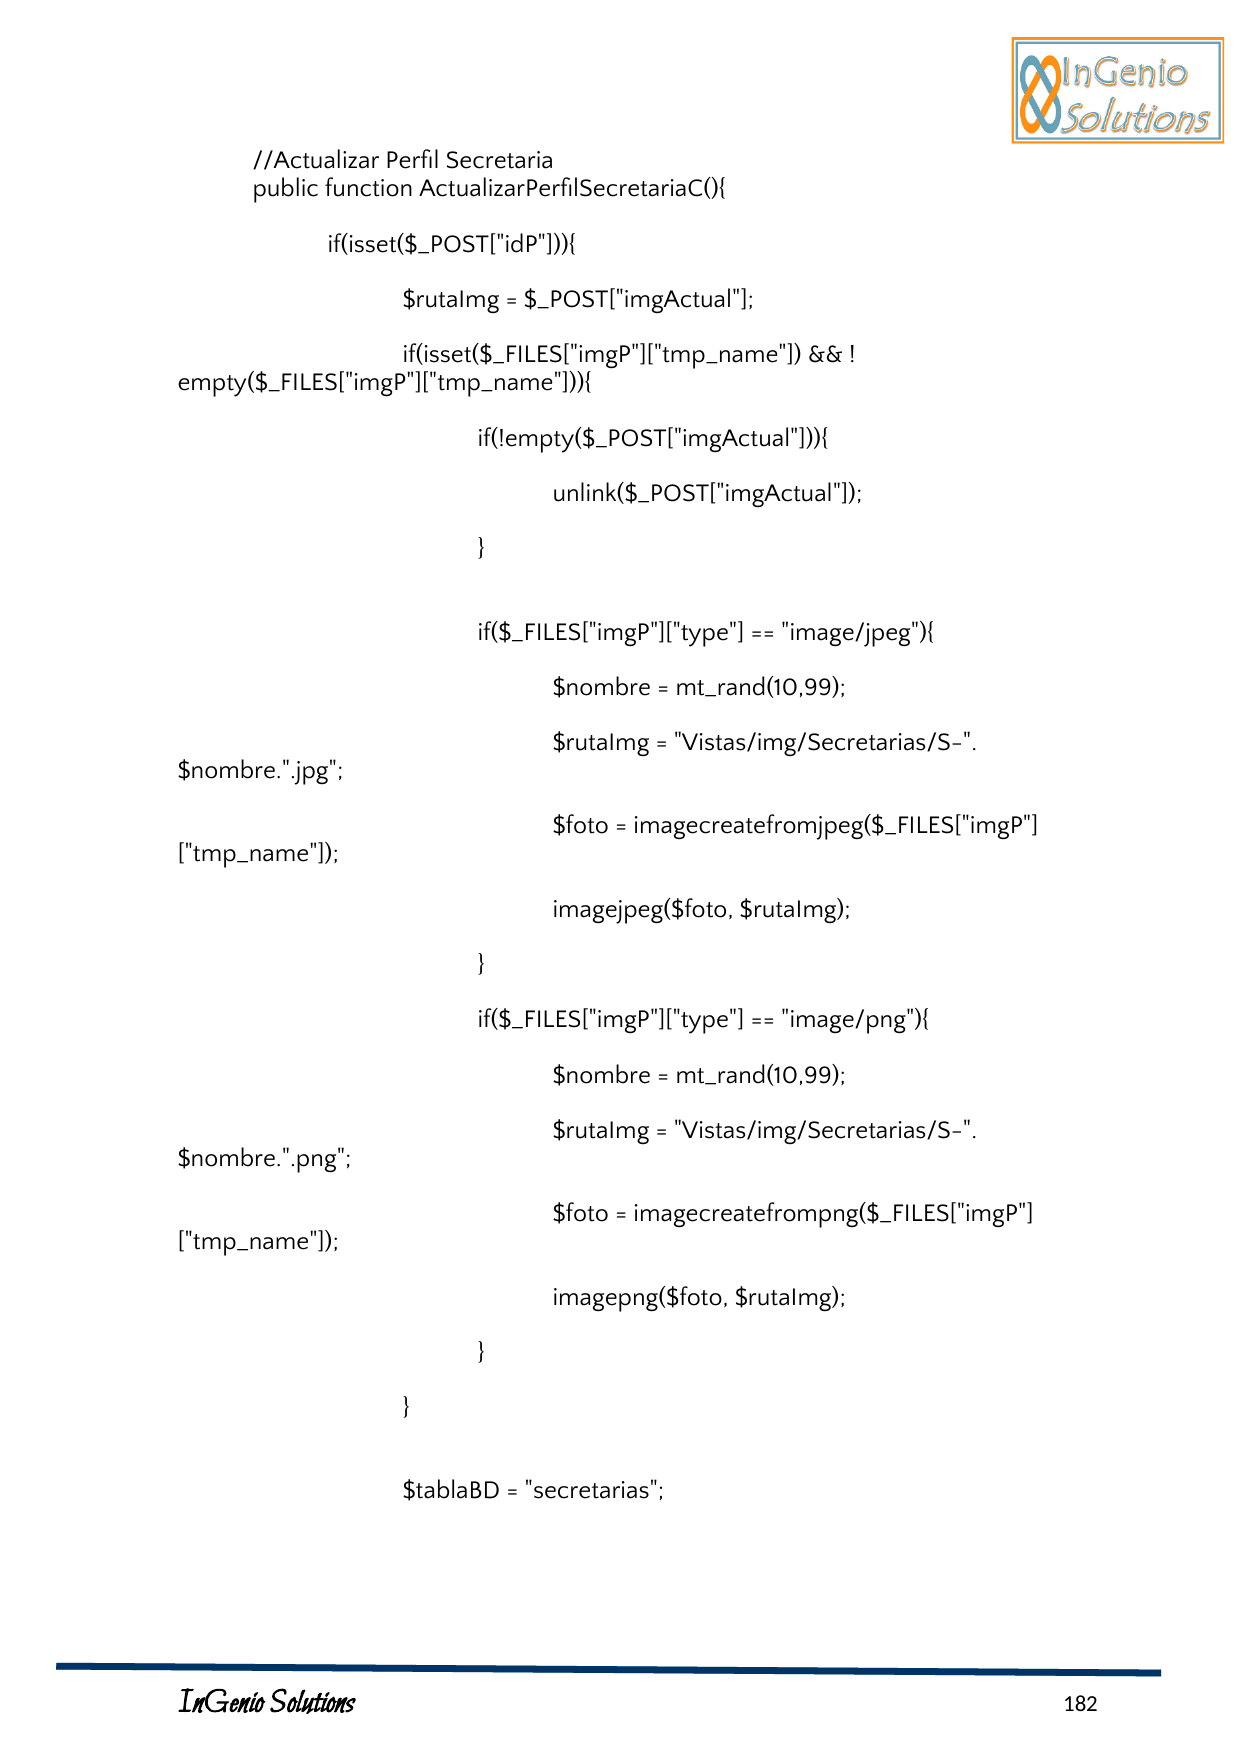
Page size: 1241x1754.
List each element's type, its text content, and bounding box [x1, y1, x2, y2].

text $nombre = mt_rand(10,99); [177, 674, 1063, 702]
text $foto = imagecreatefrompng($_FILES["imgP"]["tmp_name"]); [177, 1201, 1063, 1256]
text public function ActualizarPerfilSecretariaC(){ [177, 175, 1063, 203]
text } [177, 536, 1063, 563]
text unlink($_POST["imgActual"]); [177, 480, 1063, 508]
text $rutaImg = "Vistas/img/Secretarias/S-".$nombre.".jpg"; [177, 729, 1063, 785]
text $foto = imagecreatefromjpeg($_FILES["imgP"]["tmp_name"]); [177, 813, 1063, 868]
text if($_FILES["imgP"]["type"] == "image/png"){ [177, 1007, 1063, 1034]
picture [1011, 37, 1225, 146]
text //Actualizar Perfil Secretaria [177, 148, 1063, 175]
text $tablaBD = "secretarias"; [177, 1478, 1063, 1505]
text } [177, 1394, 1063, 1422]
text if($_FILES["imgP"]["type"] == "image/jpeg"){ [177, 619, 1063, 646]
text $rutaImg = $_POST["imgActual"]; [177, 286, 1063, 314]
text if(!empty($_POST["imgActual"])){ [177, 425, 1063, 452]
text } [177, 951, 1063, 979]
text imagejpeg($foto, $rutaImg); [177, 896, 1063, 923]
text $nombre = mt_rand(10,99); [177, 1062, 1063, 1090]
text imagepng($foto, $rutaImg); [177, 1284, 1063, 1311]
text } [177, 1339, 1063, 1367]
text if(isset($_POST["idP"])){ [177, 231, 1063, 258]
text if(isset($_FILES["imgP"]["tmp_name"]) && !empty($_FILES["imgP"]["tmp_name"])){ [177, 342, 1063, 397]
text $rutaImg = "Vistas/img/Secretarias/S-".$nombre.".png"; [177, 1117, 1063, 1173]
